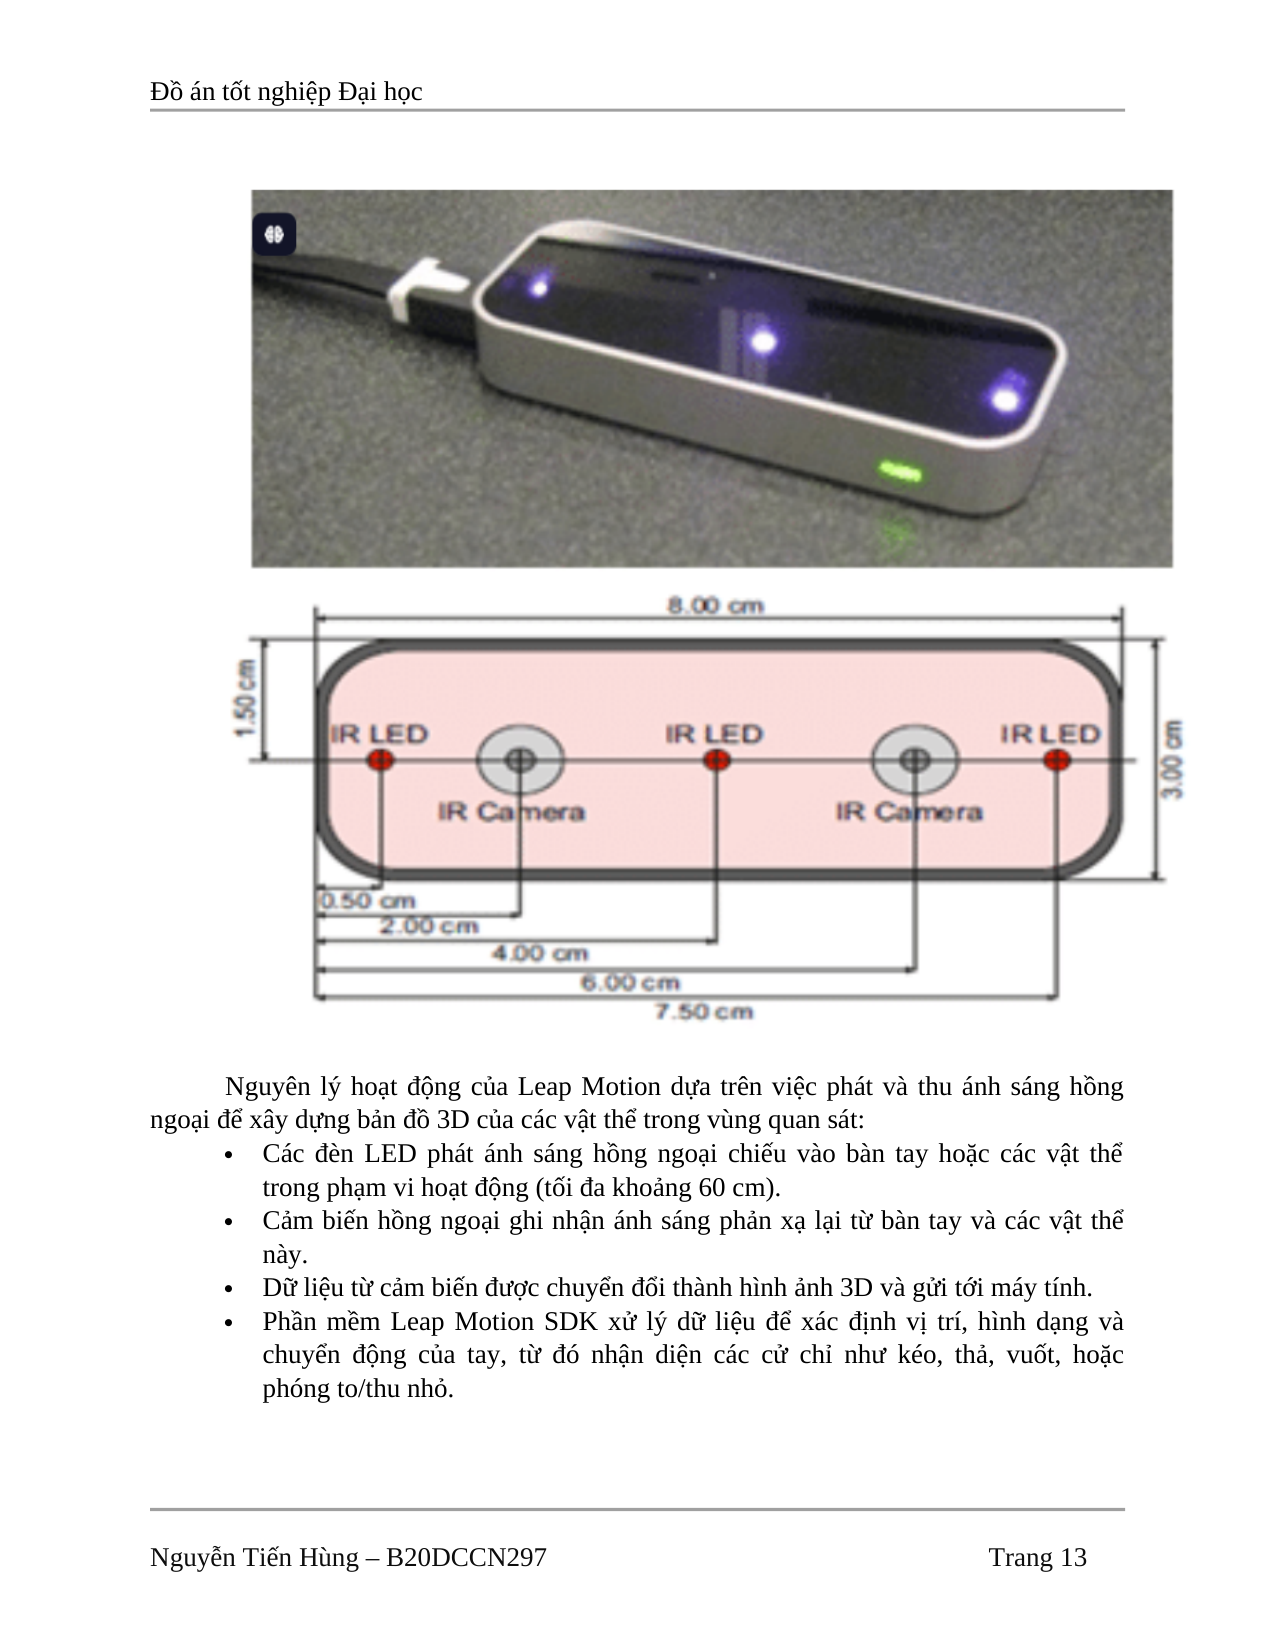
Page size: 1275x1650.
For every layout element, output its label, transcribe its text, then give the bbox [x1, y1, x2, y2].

list Dữ liệu từ cảm biến được chuyển đổi thành hình ảnh 3D và gửi tới máy tính. [225, 1271, 1125, 1302]
picture [225, 175, 1200, 1034]
list Cảm biến hồng ngoại ghi nhận ánh sáng phản xạ lại từ bàn tay và các vật thể này. [225, 1204, 1125, 1269]
text Nguyên lý hoạt động của Leap Motion dựa trên việc phát và thu ánh sáng hồng ngoại để xây dựng bản đồ 3D của các vật thể trong vùng quan sát: [150, 1070, 1125, 1135]
list Phần mềm Leap Motion SDK xử lý dữ liệu để xác định vị trí, hình dạng và chuyển động của tay, từ đó nhận diện các cử chỉ như kéo, thả, vuốt, hoặc phóng to/thu nhỏ. [225, 1305, 1125, 1403]
list Các đèn LED phát ánh sáng hồng ngoại chiếu vào bàn tay hoặc các vật thể trong phạm vi hoạt động (tối đa khoảng 60 cm). [225, 1137, 1125, 1202]
